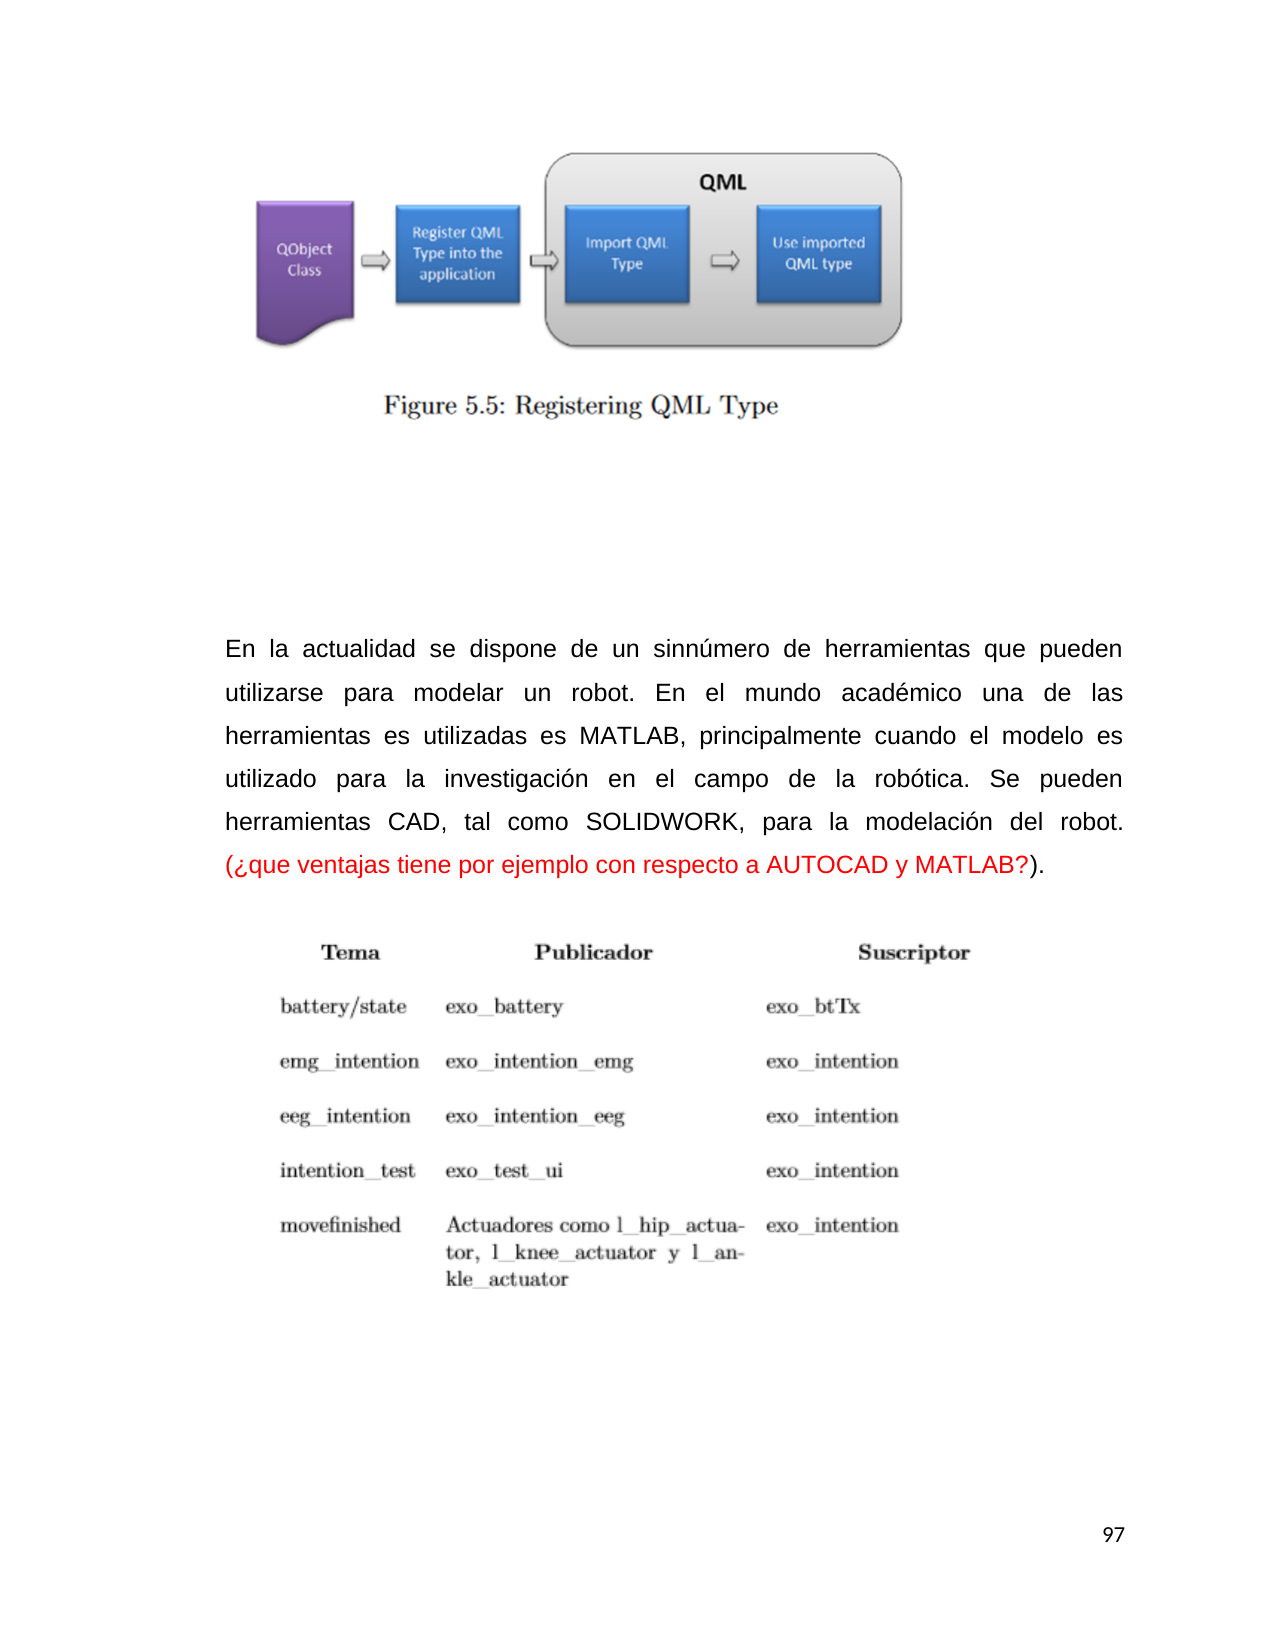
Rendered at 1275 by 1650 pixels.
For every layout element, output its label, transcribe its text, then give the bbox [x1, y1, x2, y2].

text En la actualidad se dispone de un sinnúmero de herramientas que pueden utilizarse para modelar un robot. En el mundo académico una de las herramientas es utilizadas es MATLAB, principalmente cuando el modelo es utilizado para la investigación en el campo de la robótica. Se pueden herramientas CAD, tal como SOLIDWORK, para la modelación del robot. (¿que ventajas tiene por ejemplo con respecto a AUTOCAD y MATLAB?). [225, 634, 1125, 879]
picture [225, 893, 1125, 1304]
picture [225, 150, 919, 422]
